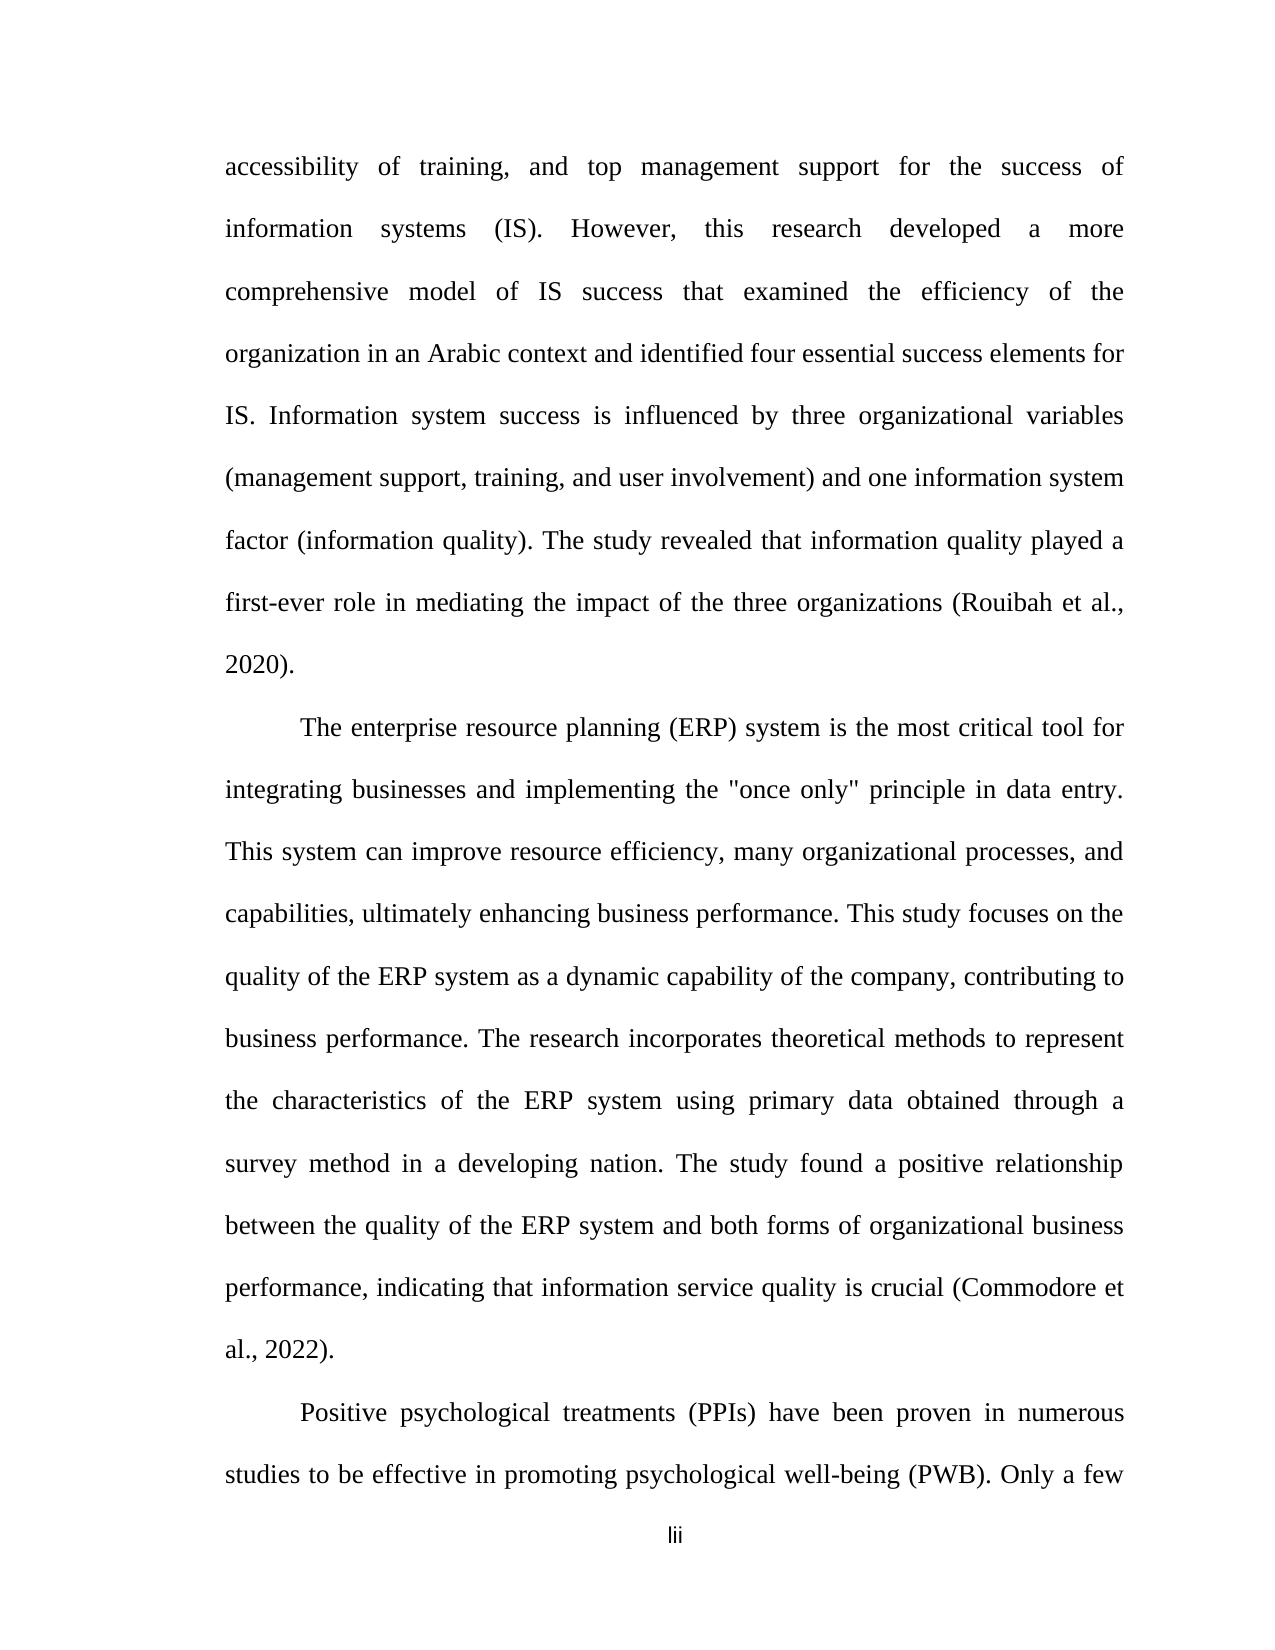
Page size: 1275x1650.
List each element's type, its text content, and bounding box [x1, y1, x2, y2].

text The enterprise resource planning (ERP) system is the most critical tool for integrating businesses and implementing the "once only" principle in data entry. This system can improve resource efficiency, many organizational processes, and capabilities, ultimately enhancing business performance. This study focuses on the quality of the ERP system as a dynamic capability of the company, contributing to business performance. The research incorporates theoretical methods to represent the characteristics of the ERP system using primary data obtained through a survey method in a developing nation. The study found a positive relationship between the quality of the ERP system and both forms of organizational business performance, indicating that information service quality is crucial (Commodore et al., 2022). [225, 711, 1125, 1365]
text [225, 150, 1125, 679]
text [225, 1396, 1125, 1489]
